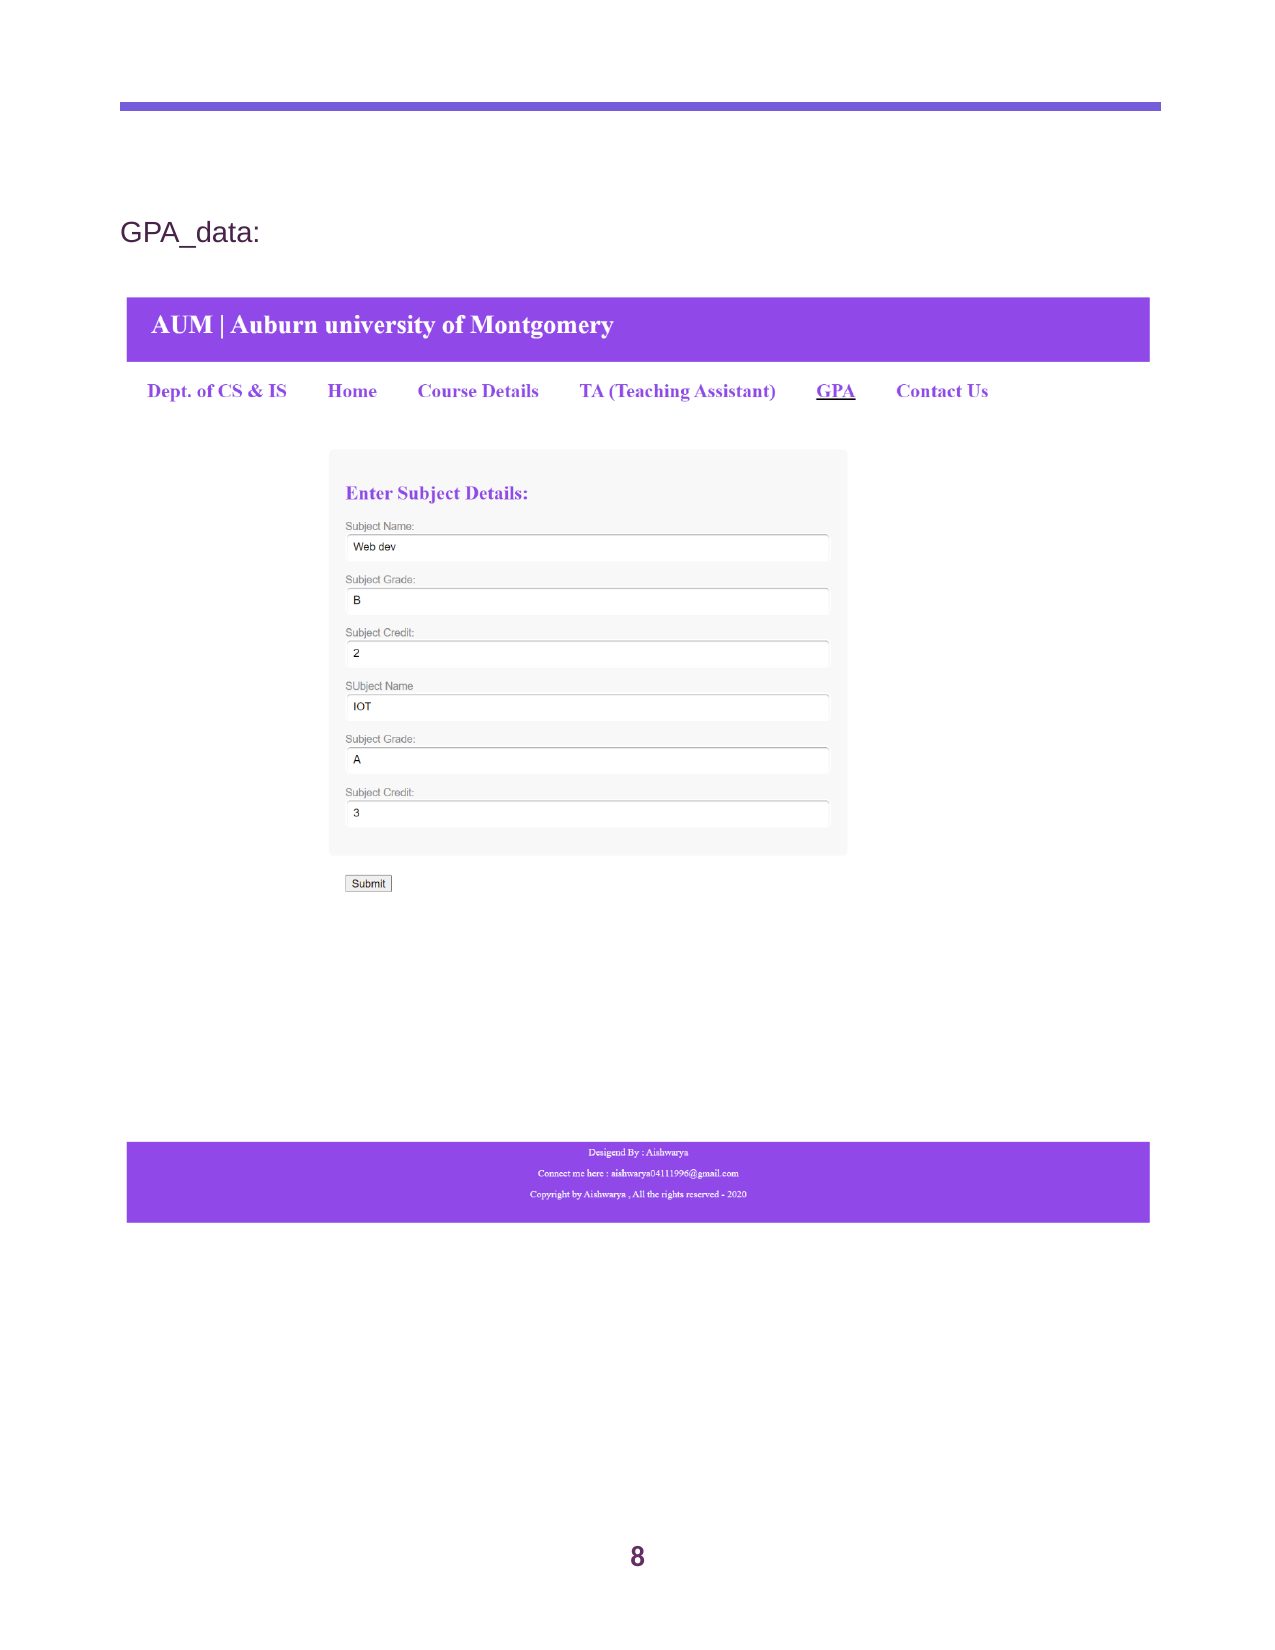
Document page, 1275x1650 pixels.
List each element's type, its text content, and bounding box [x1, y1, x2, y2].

subtitle GPA_data: [120, 215, 1155, 249]
picture [120, 278, 1155, 1229]
